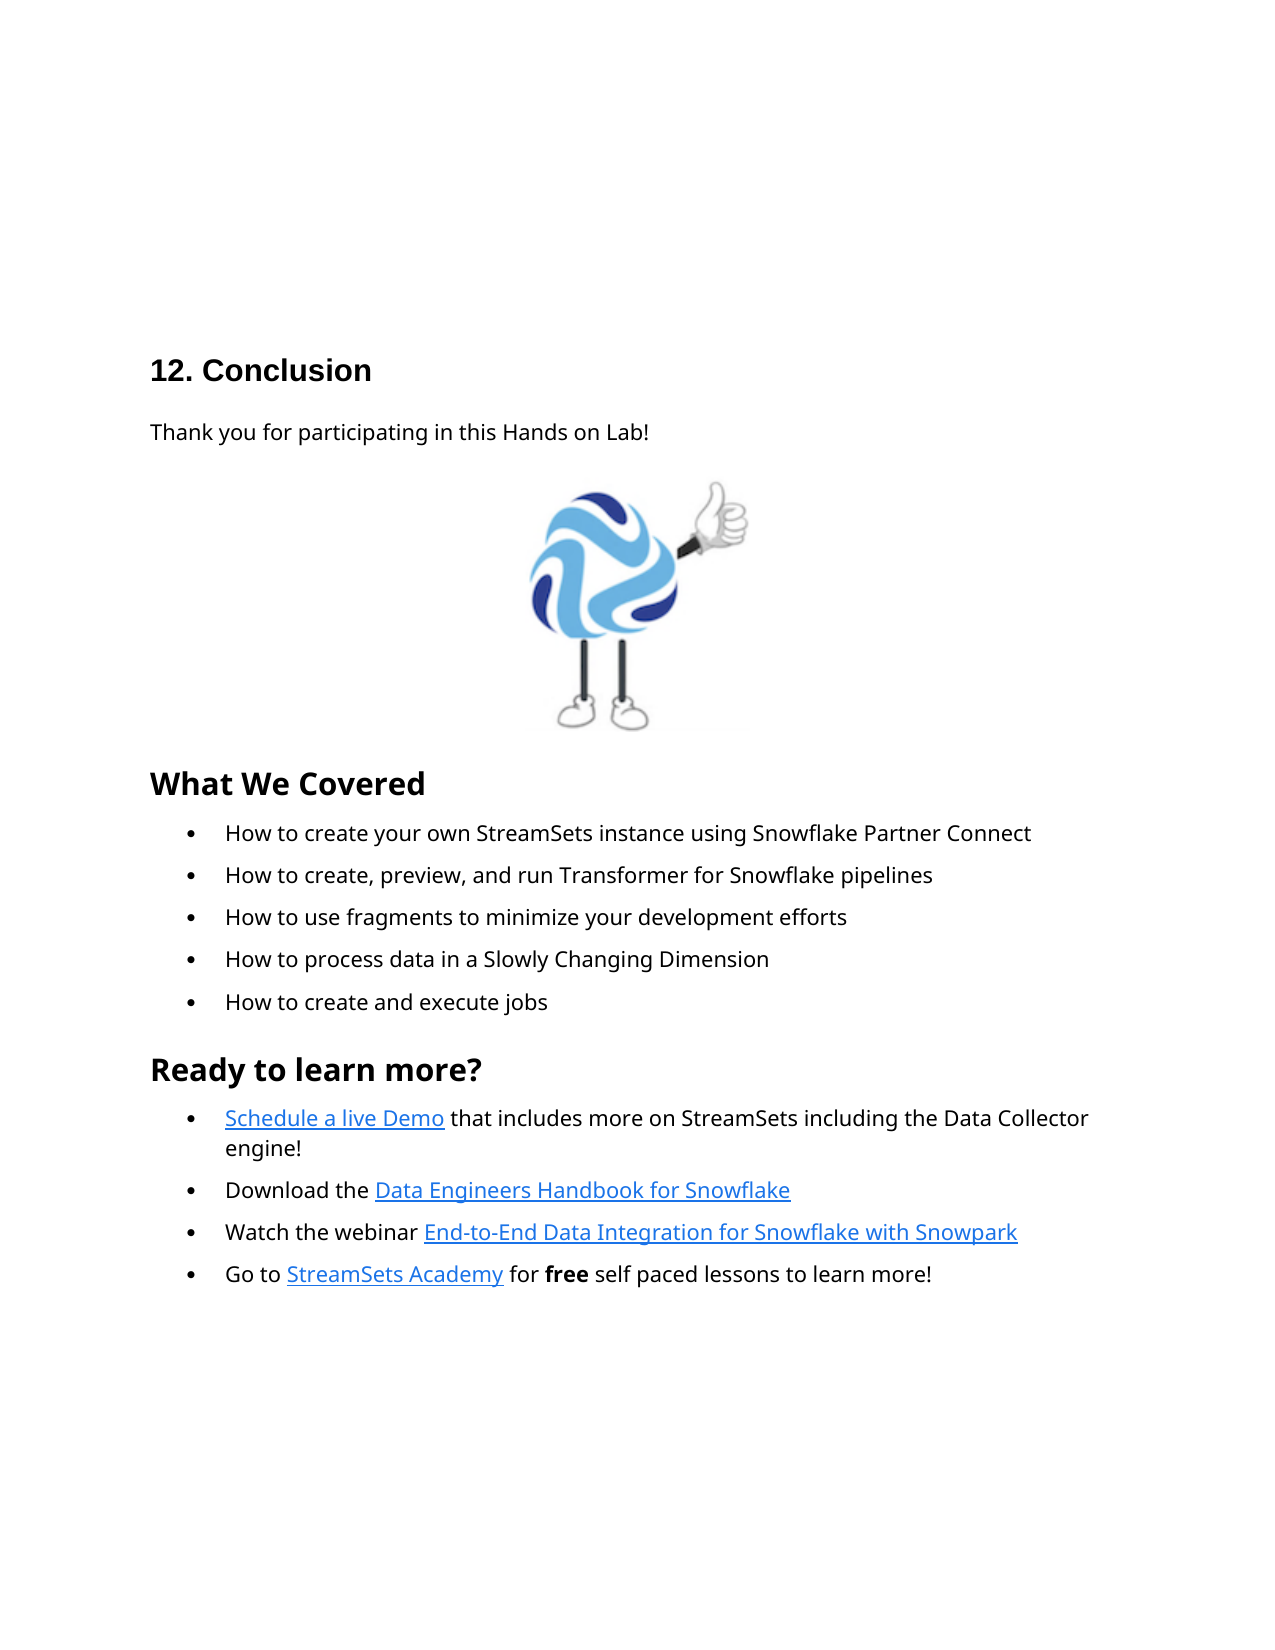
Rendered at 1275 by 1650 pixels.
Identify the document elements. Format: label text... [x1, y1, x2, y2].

subtitle Ready to learn more? [150, 1048, 1125, 1090]
picture [525, 476, 750, 732]
text Thank you for participating in this Hands on Lab! [150, 417, 1125, 447]
list Download the Data Engineers Handbook for Snowflake [187, 1175, 1125, 1205]
subtitle What We Covered [150, 762, 1125, 805]
list How to create your own StreamSets instance using Snowflake Partner Connect [187, 817, 1125, 847]
list Go to StreamSets Academy for free self paced lessons to learn more! [187, 1259, 1125, 1289]
subtitle 12. Conclusion [150, 352, 1125, 388]
list Watch the webinar End-to-End Data Integration for Snowflake with Snowpark [187, 1217, 1125, 1247]
list How to use fragments to minimize your development efforts [187, 902, 1125, 932]
list How to create, preview, and run Transformer for Snowflake pipelines [187, 860, 1125, 889]
list How to create and execute jobs [187, 987, 1125, 1016]
list How to process data in a Slowly Changing Dimension [187, 944, 1125, 974]
list Schedule a live Demo that includes more on StreamSets including the Data Collector engine! [187, 1103, 1125, 1162]
